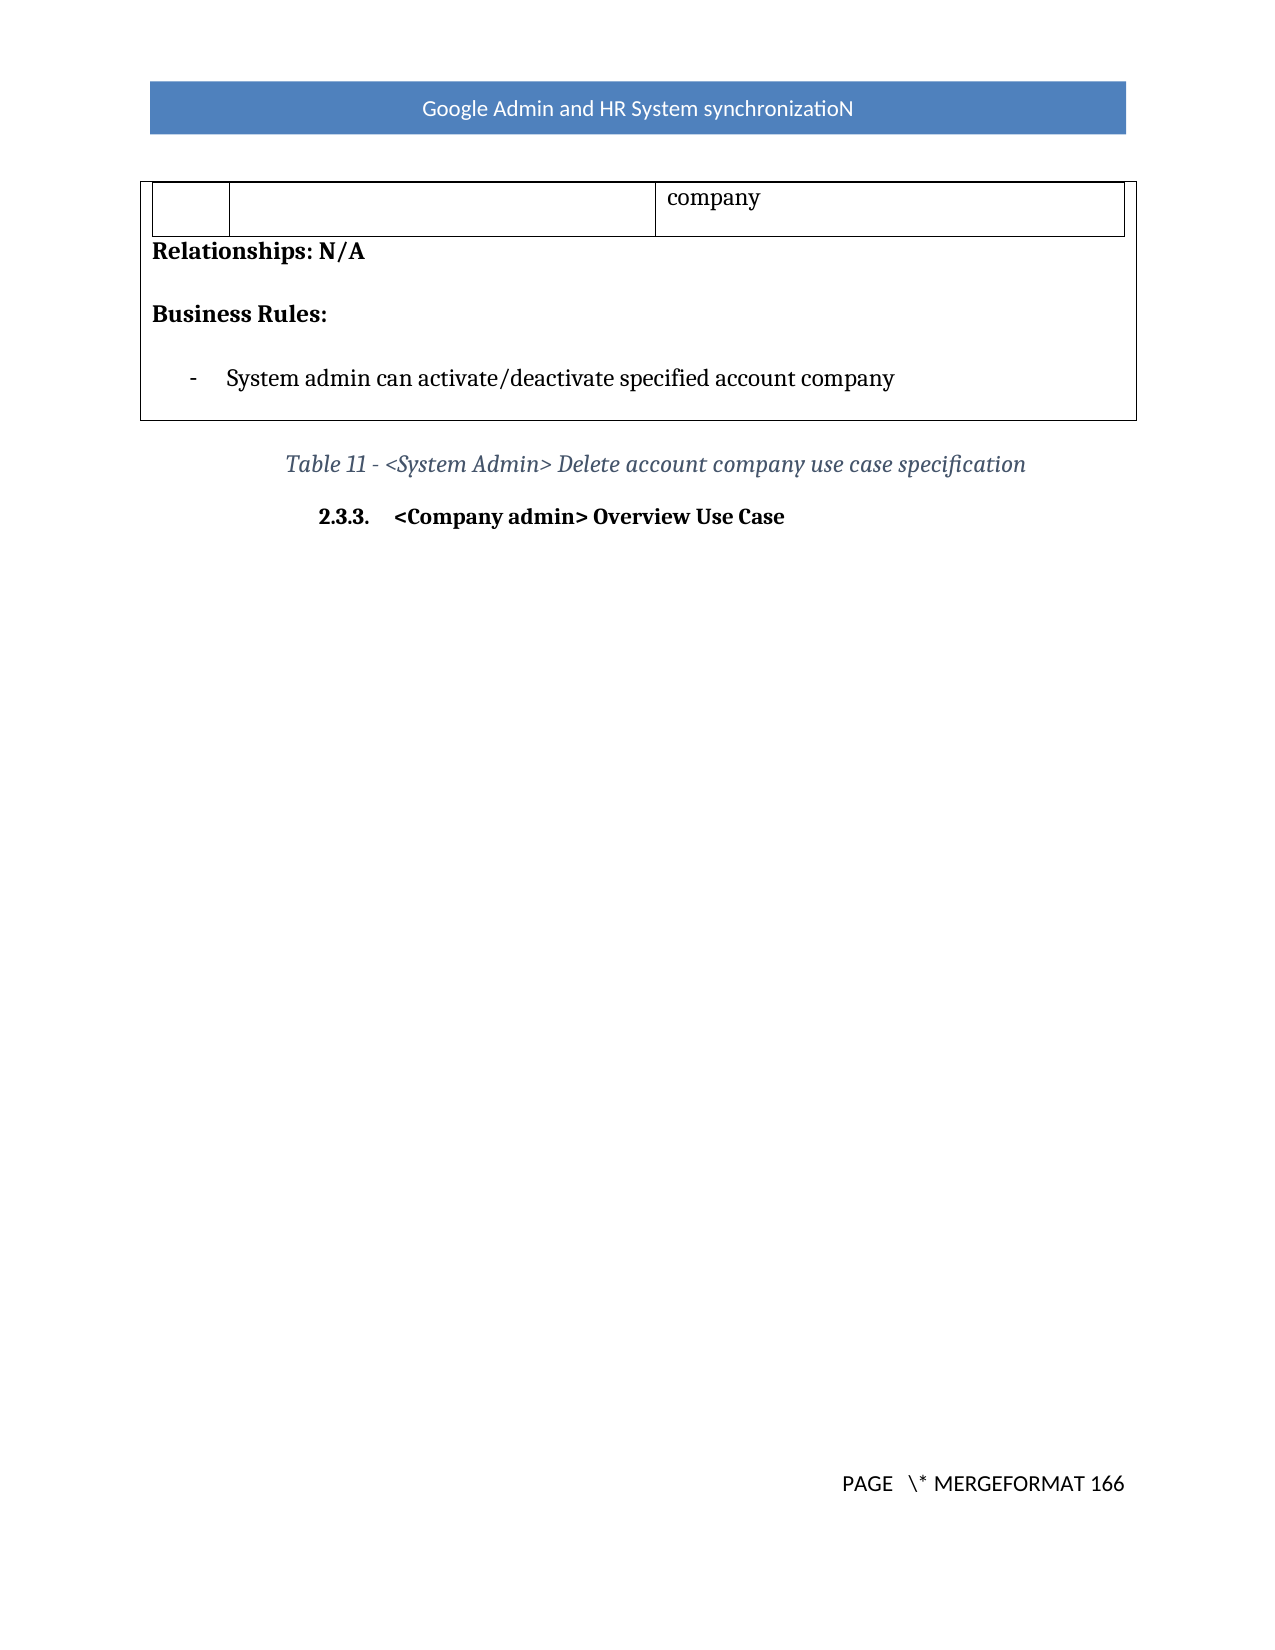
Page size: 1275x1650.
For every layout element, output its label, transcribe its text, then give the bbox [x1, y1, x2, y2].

subtitle <Company admin> Overview Use Case [319, 504, 1125, 530]
text Table 11 - <System Admin> Delete account company use case specification [187, 450, 1125, 478]
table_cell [141, 182, 1136, 419]
